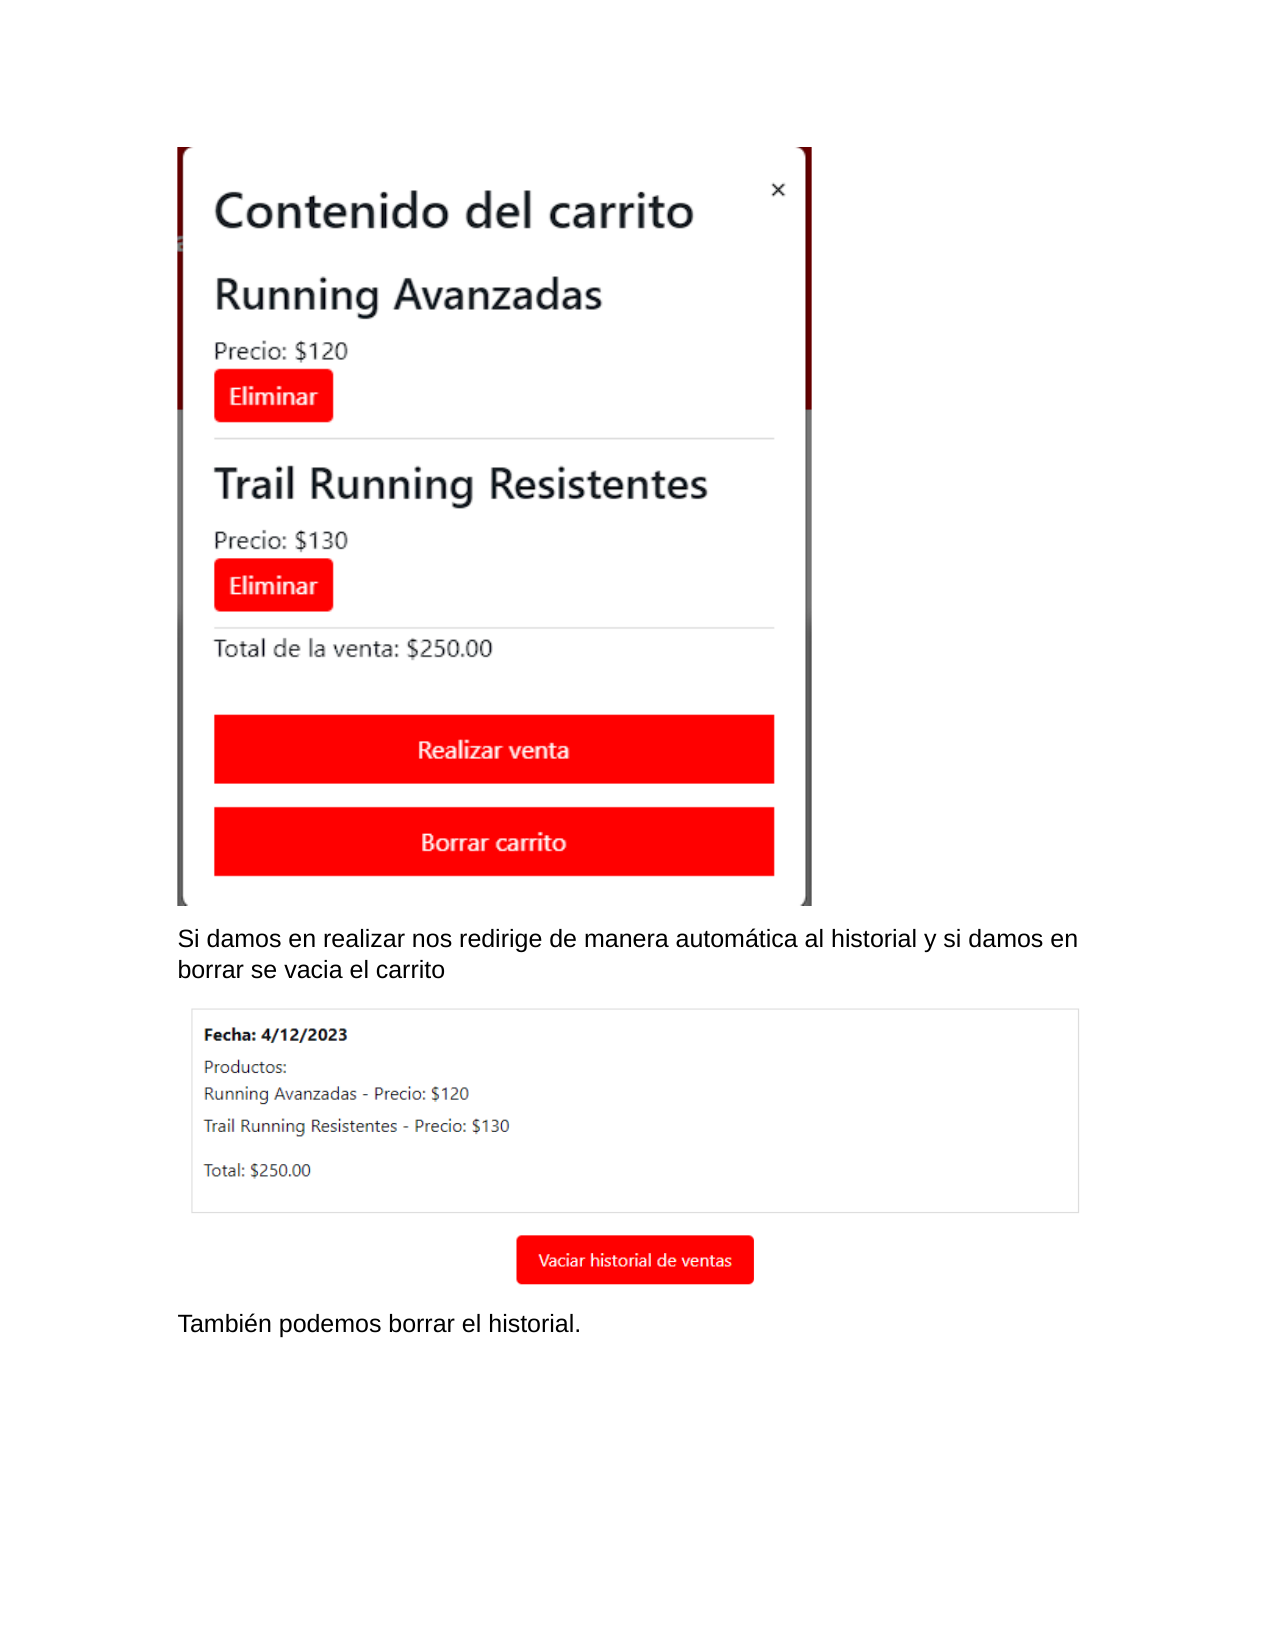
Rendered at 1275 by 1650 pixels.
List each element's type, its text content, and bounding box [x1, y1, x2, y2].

text Si damos en realizar nos redirige de manera automática al historial y si damos en borrar se vacia el carrito [177, 924, 1098, 984]
picture [177, 1003, 1098, 1291]
text También podemos borrar el historial. [177, 1309, 1098, 1338]
picture [177, 147, 812, 906]
